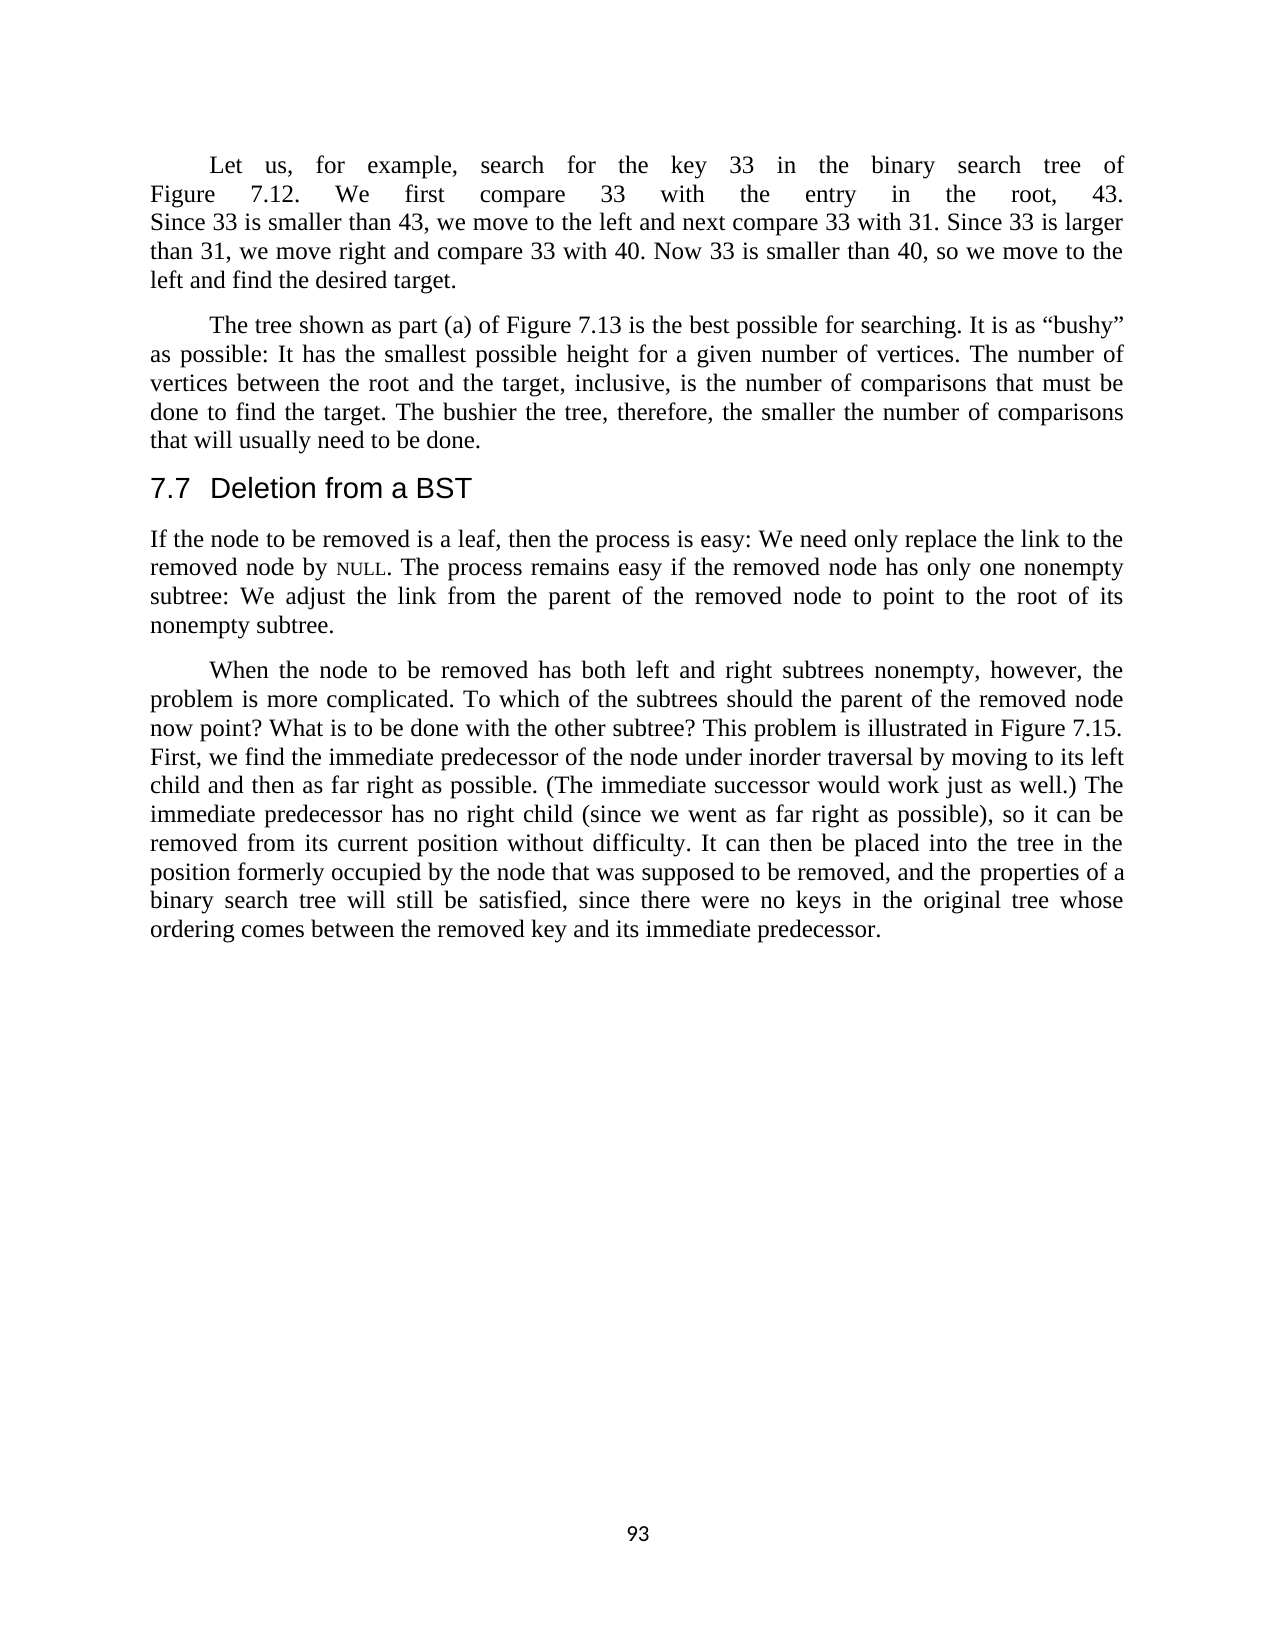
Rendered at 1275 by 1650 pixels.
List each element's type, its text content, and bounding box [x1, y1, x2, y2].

text If the node to be removed is a leaf, then the process is easy: We need only replace the link to the removed node by NULL. The process remains easy if the removed node has only one nonempty subtree: We adjust the link from the parent of the removed node to point to the root of its nonempty subtree. [150, 524, 1125, 639]
text When the node to be removed has both left and right subtrees nonempty, however, the problem is more complicated. To which of the subtrees should the parent of the removed node now point? What is to be done with the other subtree? This problem is illustrated in Figure 7.15. First, we find the immediate predecessor of the node under inorder traversal by moving to its left child and then as far right as possible. (The immediate successor would work just as well.) The immediate predecessor has no right child (since we went as far right as possible), so it can be removed from its current position without difficulty. It can then be placed into the tree in the position formerly occupied by the node that was supposed to be removed, and the properties of a binary search tree will still be satisfied, since there were no keys in the original tree whose ordering comes between the removed key and its immediate predecessor. [150, 655, 1125, 943]
text Let us, for example, search for the key 33 in the binary search tree of Figure 7.12. We first compare 33 with the entry in the root, 43. Since 33 is smaller than 43, we move to the left and next compare 33 with 31. Since 33 is larger than 31, we move right and compare 33 with 40. Now 33 is smaller than 40, so we move to the left and find the desired target. [150, 150, 1125, 294]
subtitle Deletion from a BST [150, 471, 1125, 504]
text The tree shown as part (a) of Figure 7.13 is the best possible for searching. It is as “bushy” as possible: It has the smallest possible height for a given number of vertices. The number of vertices between the root and the target, inclusive, is the number of comparisons that must be done to find the target. The bushier the tree, therefore, the smaller the number of comparisons that will usually need to be done. [150, 310, 1125, 454]
